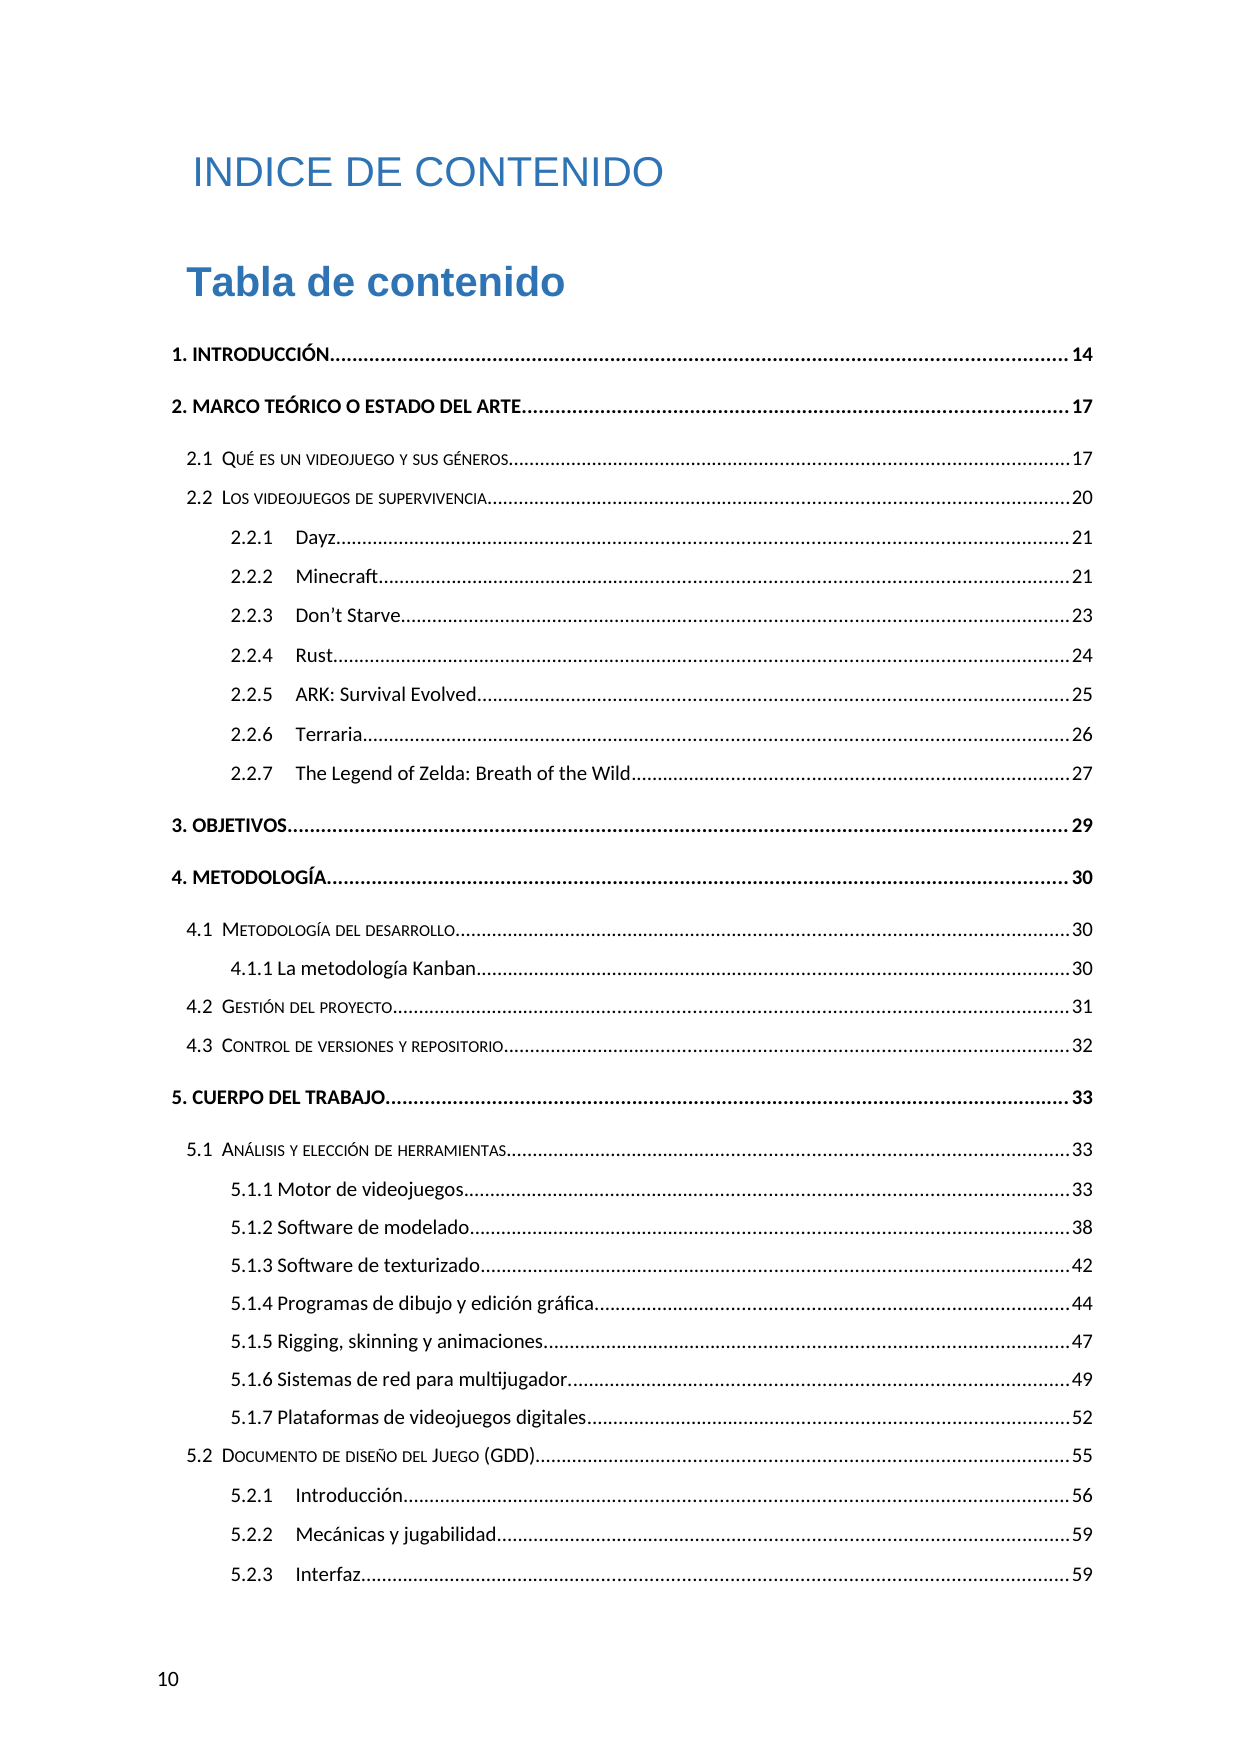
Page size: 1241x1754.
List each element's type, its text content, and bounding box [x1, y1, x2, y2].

list INDICE DE CONTENIDO [177, 148, 1092, 196]
